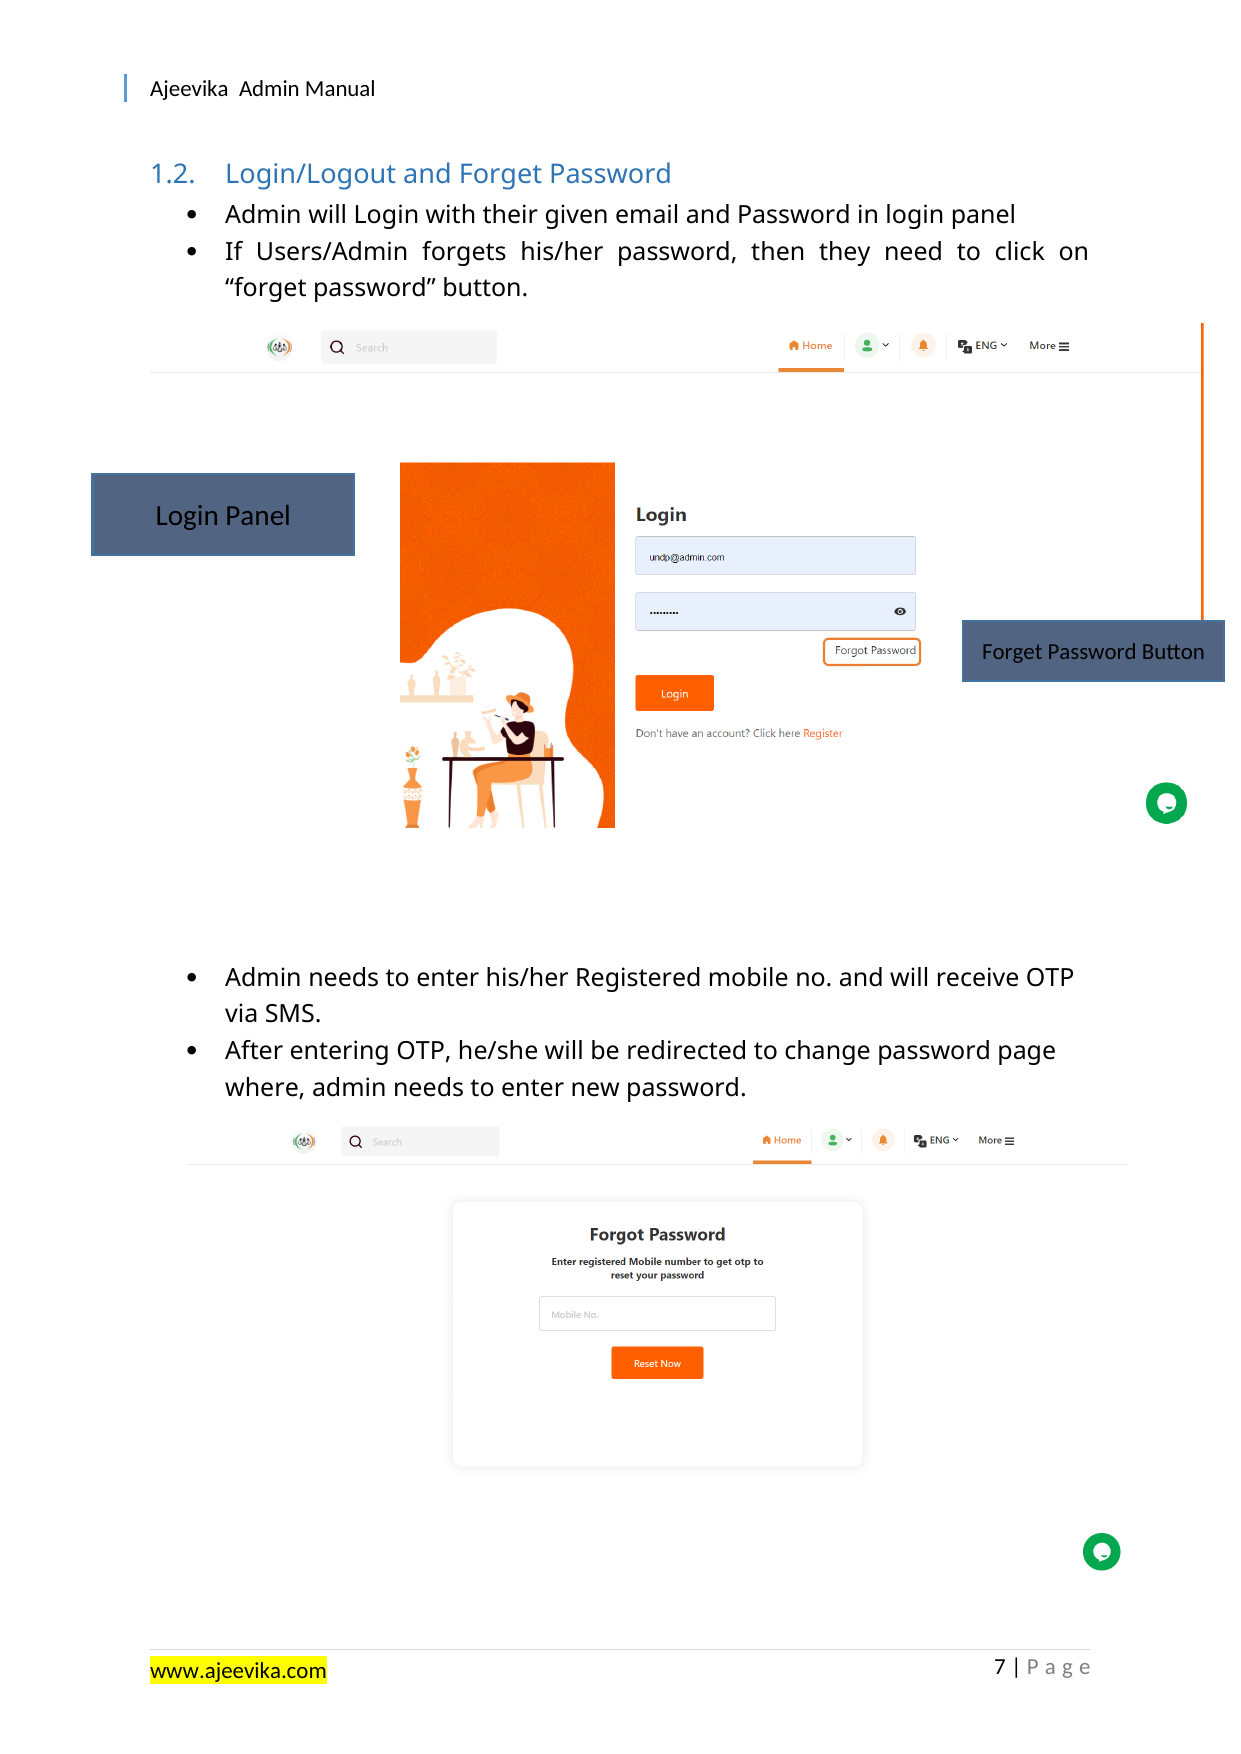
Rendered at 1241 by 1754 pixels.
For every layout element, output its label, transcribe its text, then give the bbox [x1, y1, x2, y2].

subtitle Login/Logout and Forget Password [150, 154, 1090, 191]
list If Users/Admin forgets his/her password, then they need to click on “forget password” button. [187, 233, 1090, 304]
picture [187, 1123, 1128, 1577]
picture [150, 323, 1204, 834]
list Admin will Login with their given email and Password in login panel [187, 197, 1090, 231]
list Admin needs to enter his/her Registered mobile no. and will receive OTP via SMS. [187, 959, 1090, 1030]
list After entering OTP, he/she will be redirected to change password page where, admin needs to enter new password. [187, 1033, 1090, 1104]
